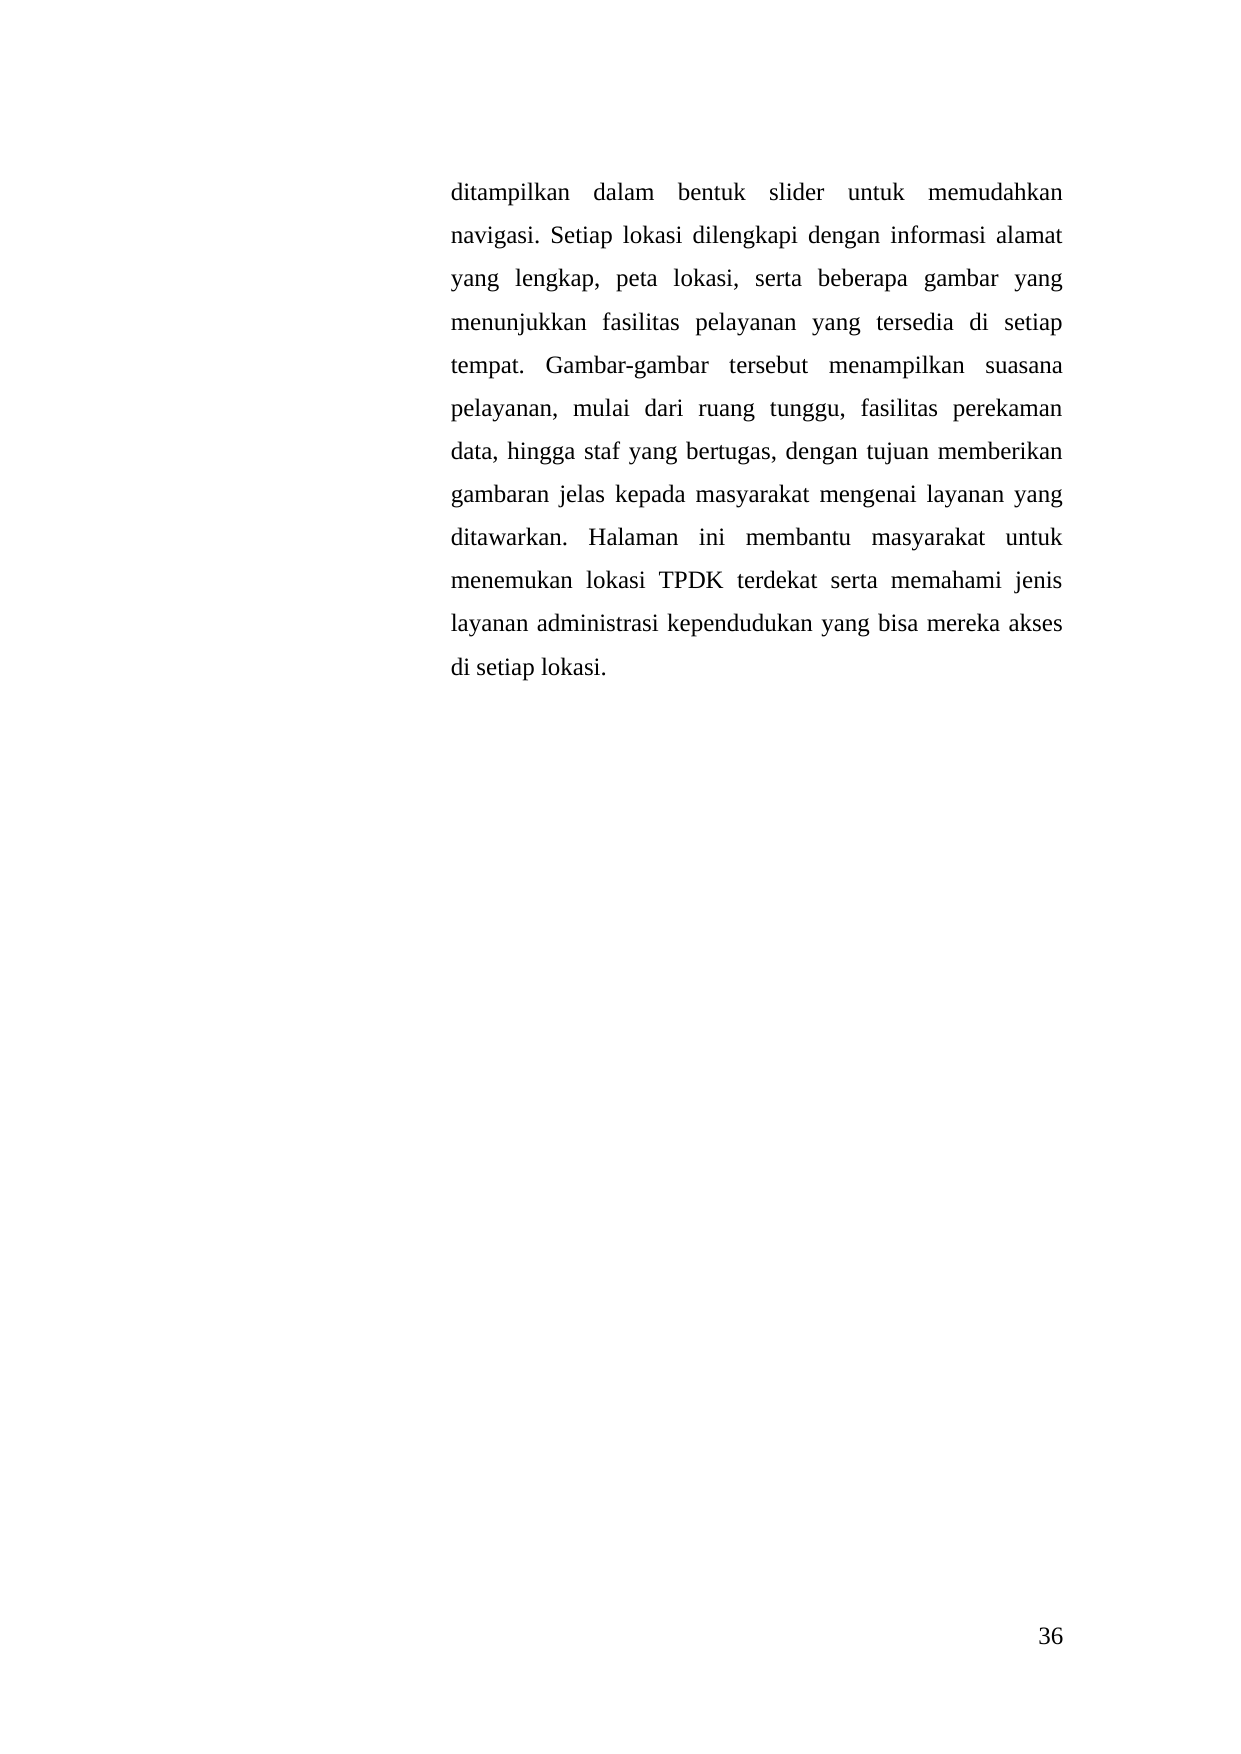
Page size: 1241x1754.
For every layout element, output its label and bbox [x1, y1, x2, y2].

list [451, 177, 1063, 680]
